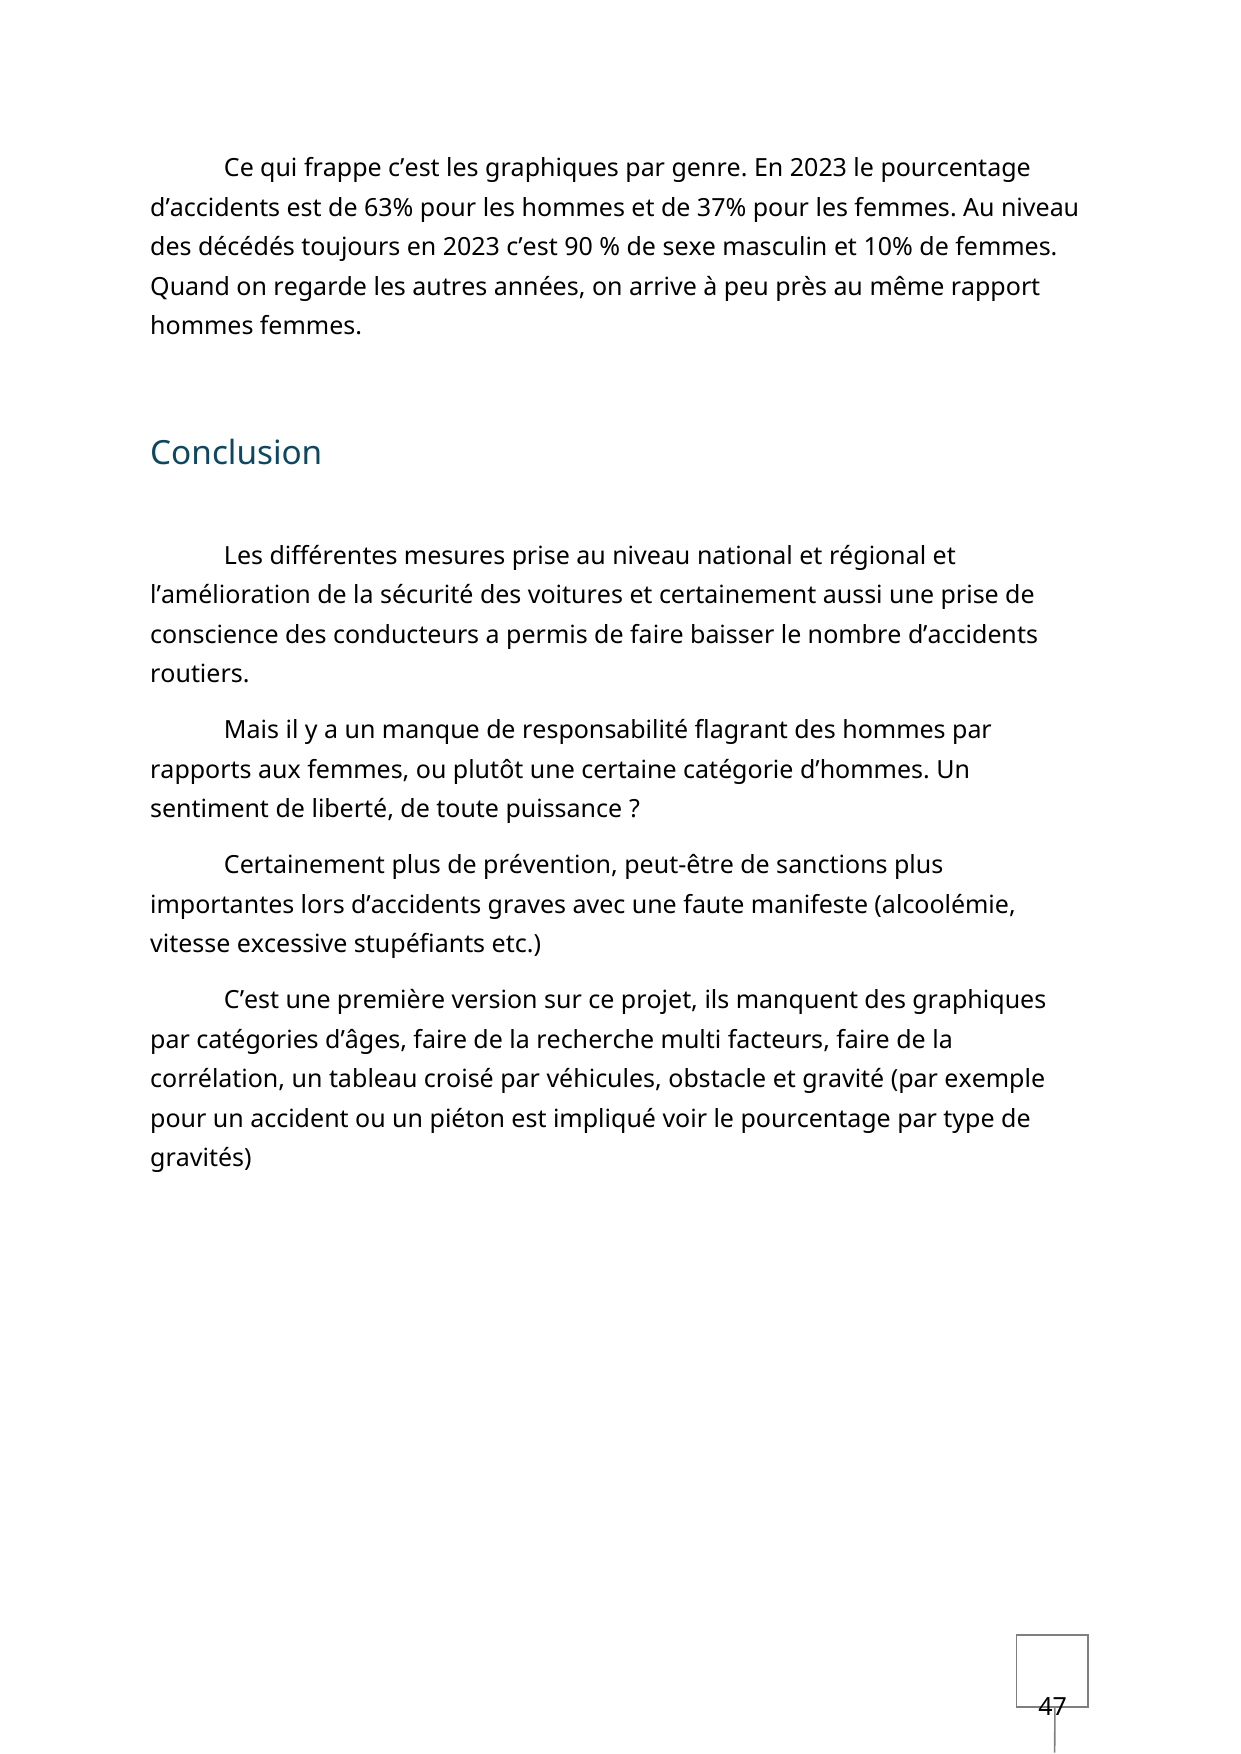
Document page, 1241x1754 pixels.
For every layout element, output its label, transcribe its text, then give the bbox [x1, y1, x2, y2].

text Mais il y a un manque de responsabilité flagrant des hommes par rapports aux femmes, ou plutôt une certaine catégorie d’hommes. Un sentiment de liberté, de toute puissance ? [150, 712, 1090, 825]
text C’est une première version sur ce projet, ils manquent des graphiques par catégories d’âges, faire de la recherche multi facteurs, faire de la corrélation, un tableau croisé par véhicules, obstacle et gravité (par exemple pour un accident ou un piéton est impliqué voir le pourcentage par type de gravités) [150, 982, 1090, 1174]
text Les différentes mesures prise au niveau national et régional et l’amélioration de la sécurité des voitures et certainement aussi une prise de conscience des conducteurs a permis de faire baisser le nombre d’accidents routiers. [150, 537, 1090, 690]
text Ce qui frappe c’est les graphiques par genre. En 2023 le pourcentage d’accidents est de 63% pour les hommes et de 37% pour les femmes. Au niveau des décédés toujours en 2023 c’est 90 % de sexe masculin et 10% de femmes. Quand on regarde les autres années, on arrive à peu près au même rapport hommes femmes. [150, 150, 1090, 342]
text Certainement plus de prévention, peut-être de sanctions plus importantes lors d’accidents graves avec une faute manifeste (alcoolémie, vitesse excessive stupéfiants etc.) [150, 847, 1090, 960]
subtitle Conclusion [150, 428, 1090, 474]
